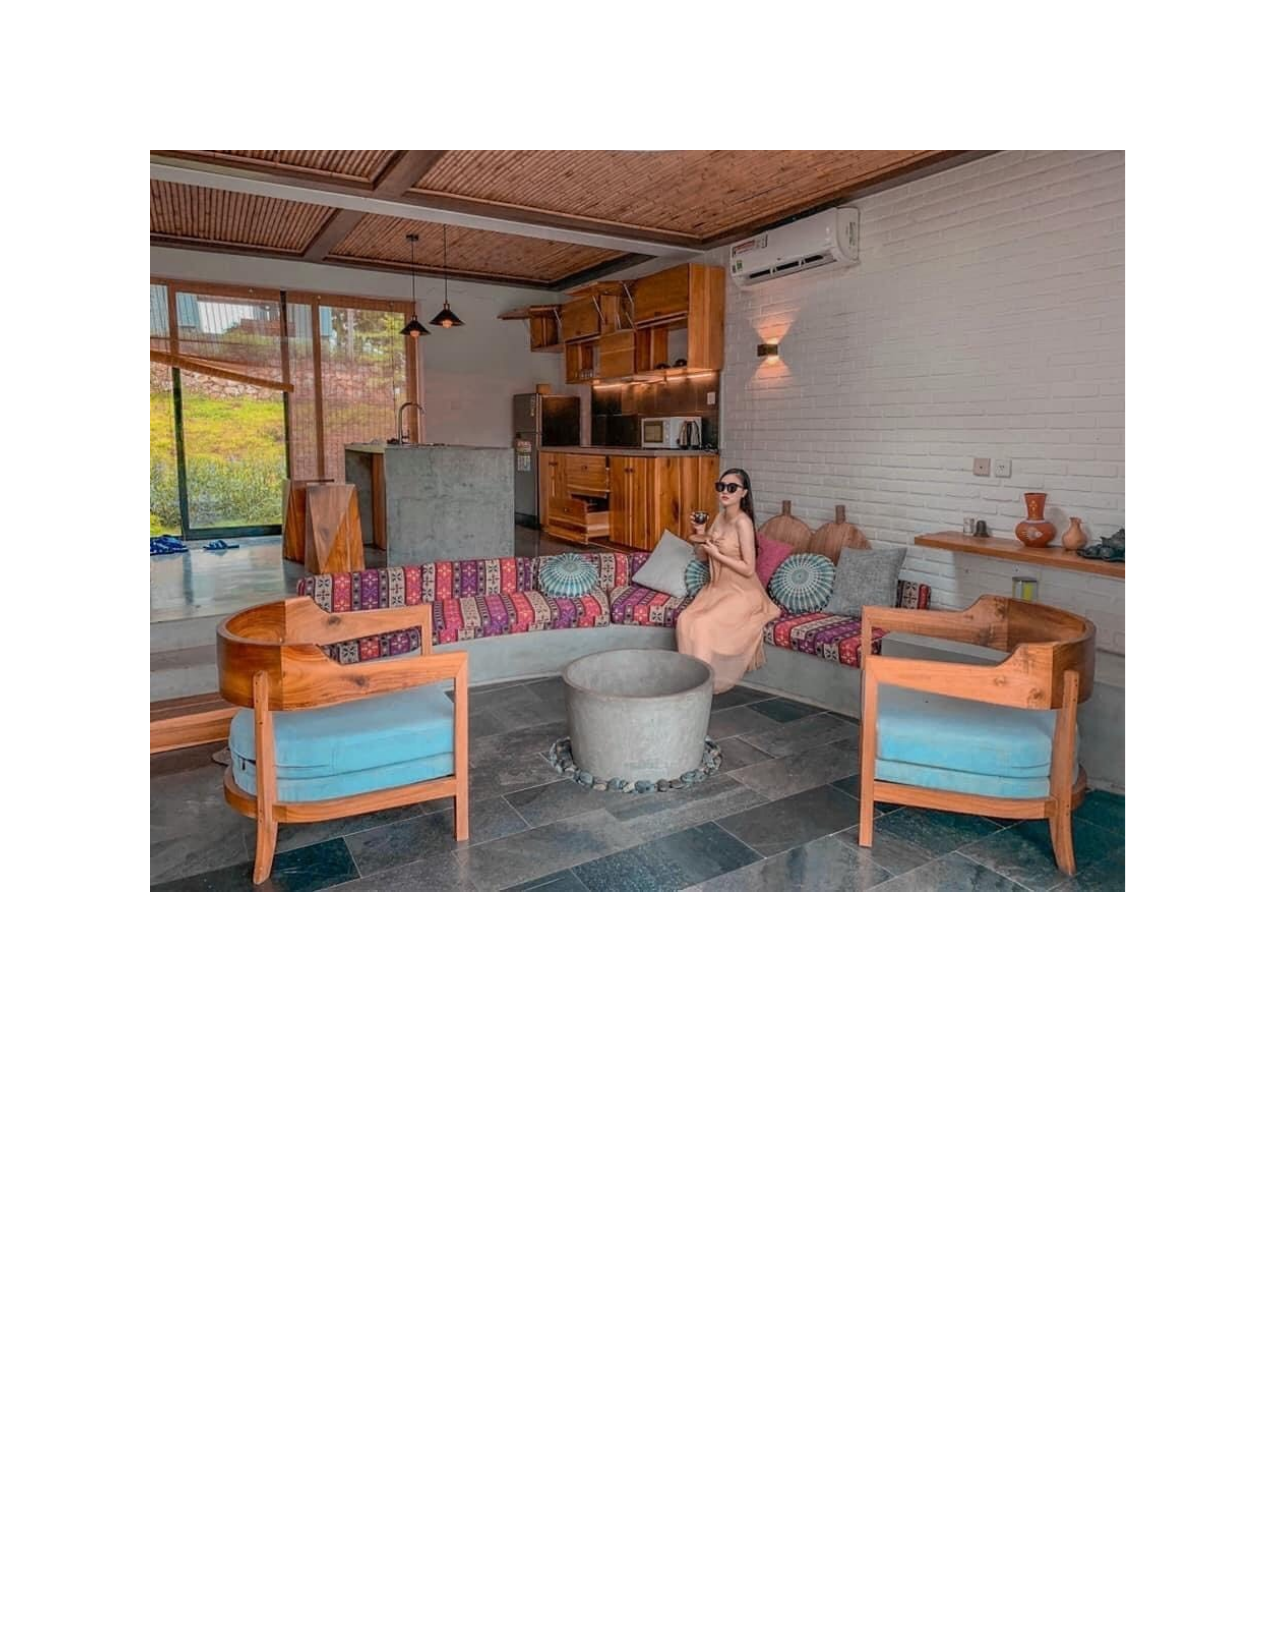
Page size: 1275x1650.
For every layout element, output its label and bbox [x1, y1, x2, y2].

picture [150, 150, 1125, 892]
